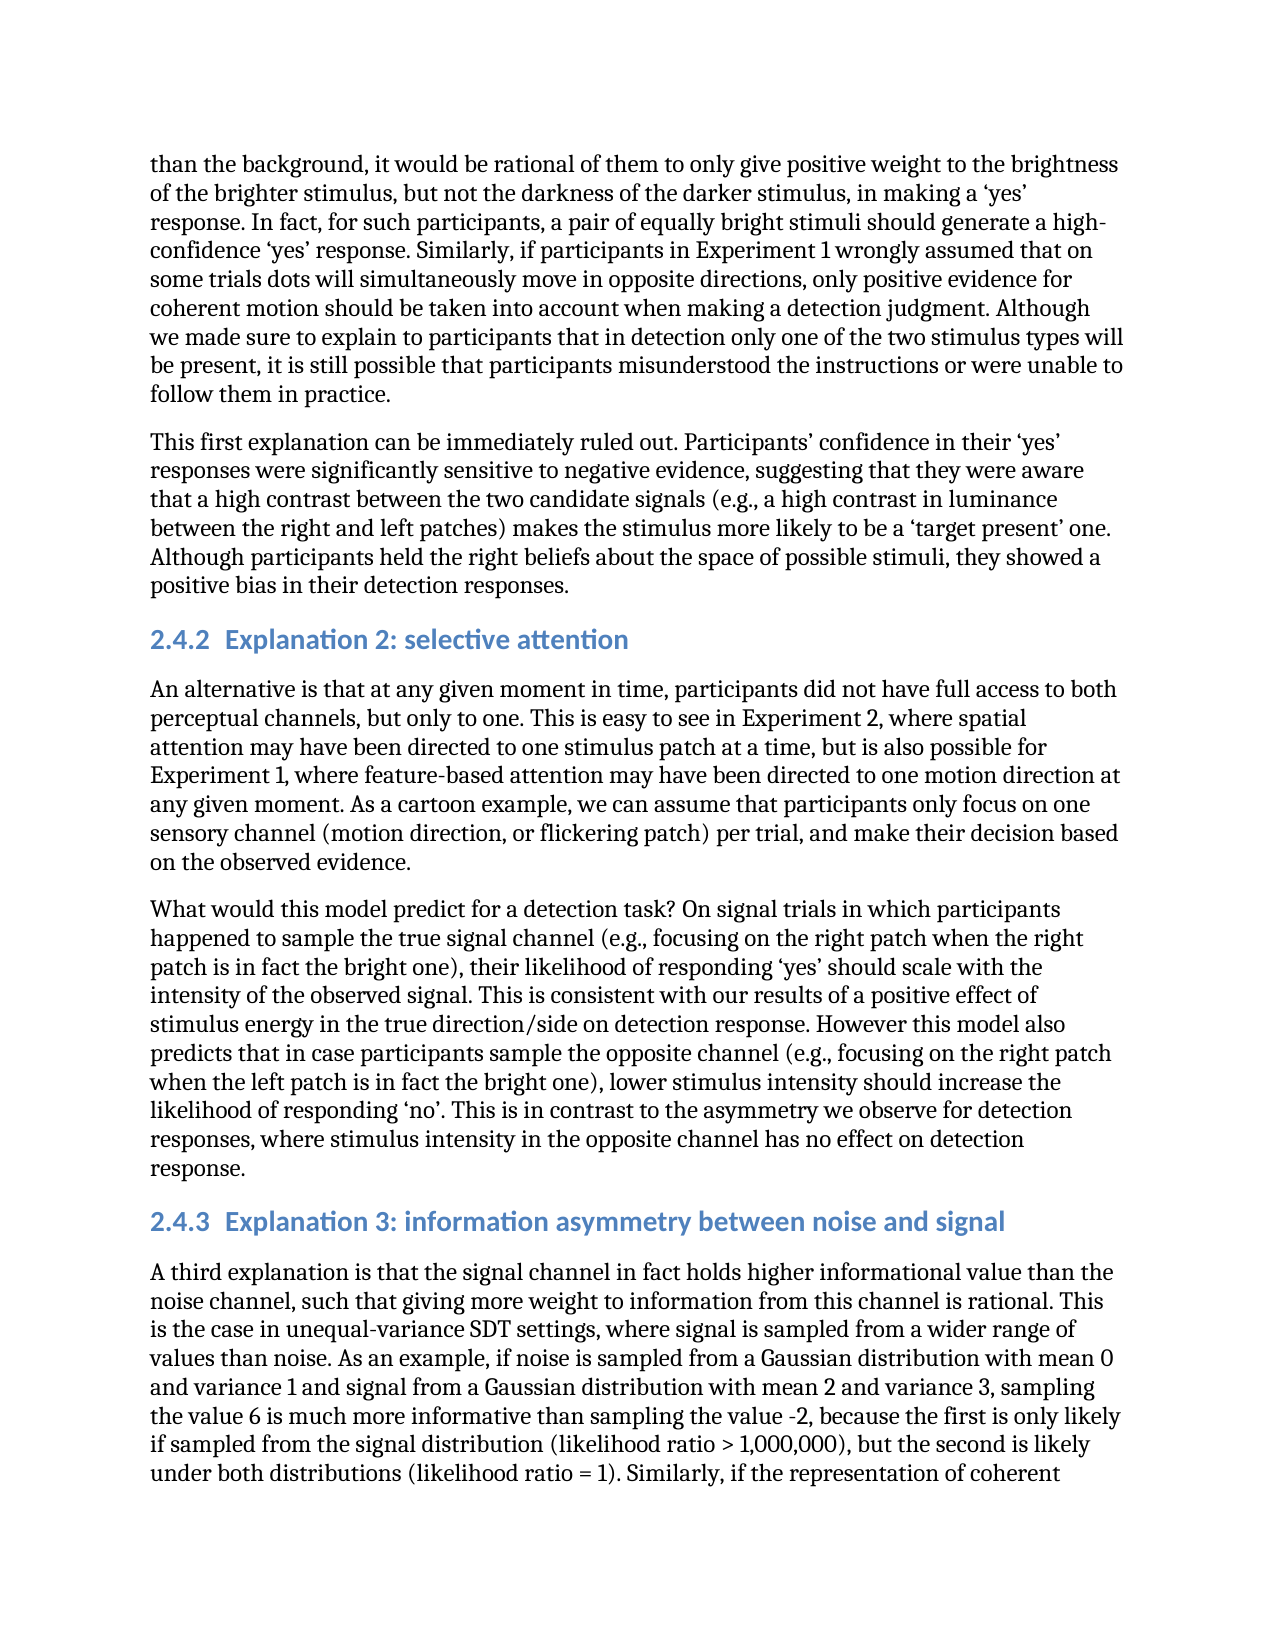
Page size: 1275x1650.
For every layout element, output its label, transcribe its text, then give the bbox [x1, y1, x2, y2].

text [150, 150, 1125, 409]
text This first explanation can be immediately ruled out. Participants’ confidence in their ‘yes’ responses were significantly sensitive to negative evidence, suggesting that they were aware that a high contrast between the two candidate signals (e.g., a high contrast in luminance between the right and left patches) makes the stimulus more likely to be a ‘target present’ one. Although participants held the right beliefs about the space of possible stimuli, they showed a positive bias in their detection responses. [150, 427, 1125, 600]
subtitle 2.4.3 Explanation 3: information asymmetry between noise and signal [150, 1203, 1125, 1239]
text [150, 1258, 1125, 1488]
text What would this model predict for a detection task? On signal trials in which participants happened to sample the true signal channel (e.g., focusing on the right patch when the right patch is in fact the bright one), their likelihood of responding ‘yes’ should scale with the intensity of the observed signal. This is consistent with our results of a positive effect of stimulus energy in the true direction/side on detection response. However this model also predicts that in case participants sample the opposite channel (e.g., focusing on the right patch when the left patch is in fact the bright one), lower stimulus intensity should increase the likelihood of responding ‘no’. This is in contrast to the asymmetry we observe for detection responses, where stimulus intensity in the opposite channel has no effect on detection response. [150, 895, 1125, 1183]
subtitle 2.4.2 Explanation 2: selective attention [150, 621, 1125, 656]
text An alternative is that at any given moment in time, participants did not have full access to both perceptual channels, but only to one. This is easy to see in Experiment 2, where spatial attention may have been directed to one stimulus patch at a time, but is also possible for Experiment 1, where feature-based attention may have been directed to one motion direction at any given moment. As a cartoon example, we can assume that participants only focus on one sensory channel (motion direction, or flickering patch) per trial, and make their decision based on the observed evidence. [150, 675, 1125, 876]
